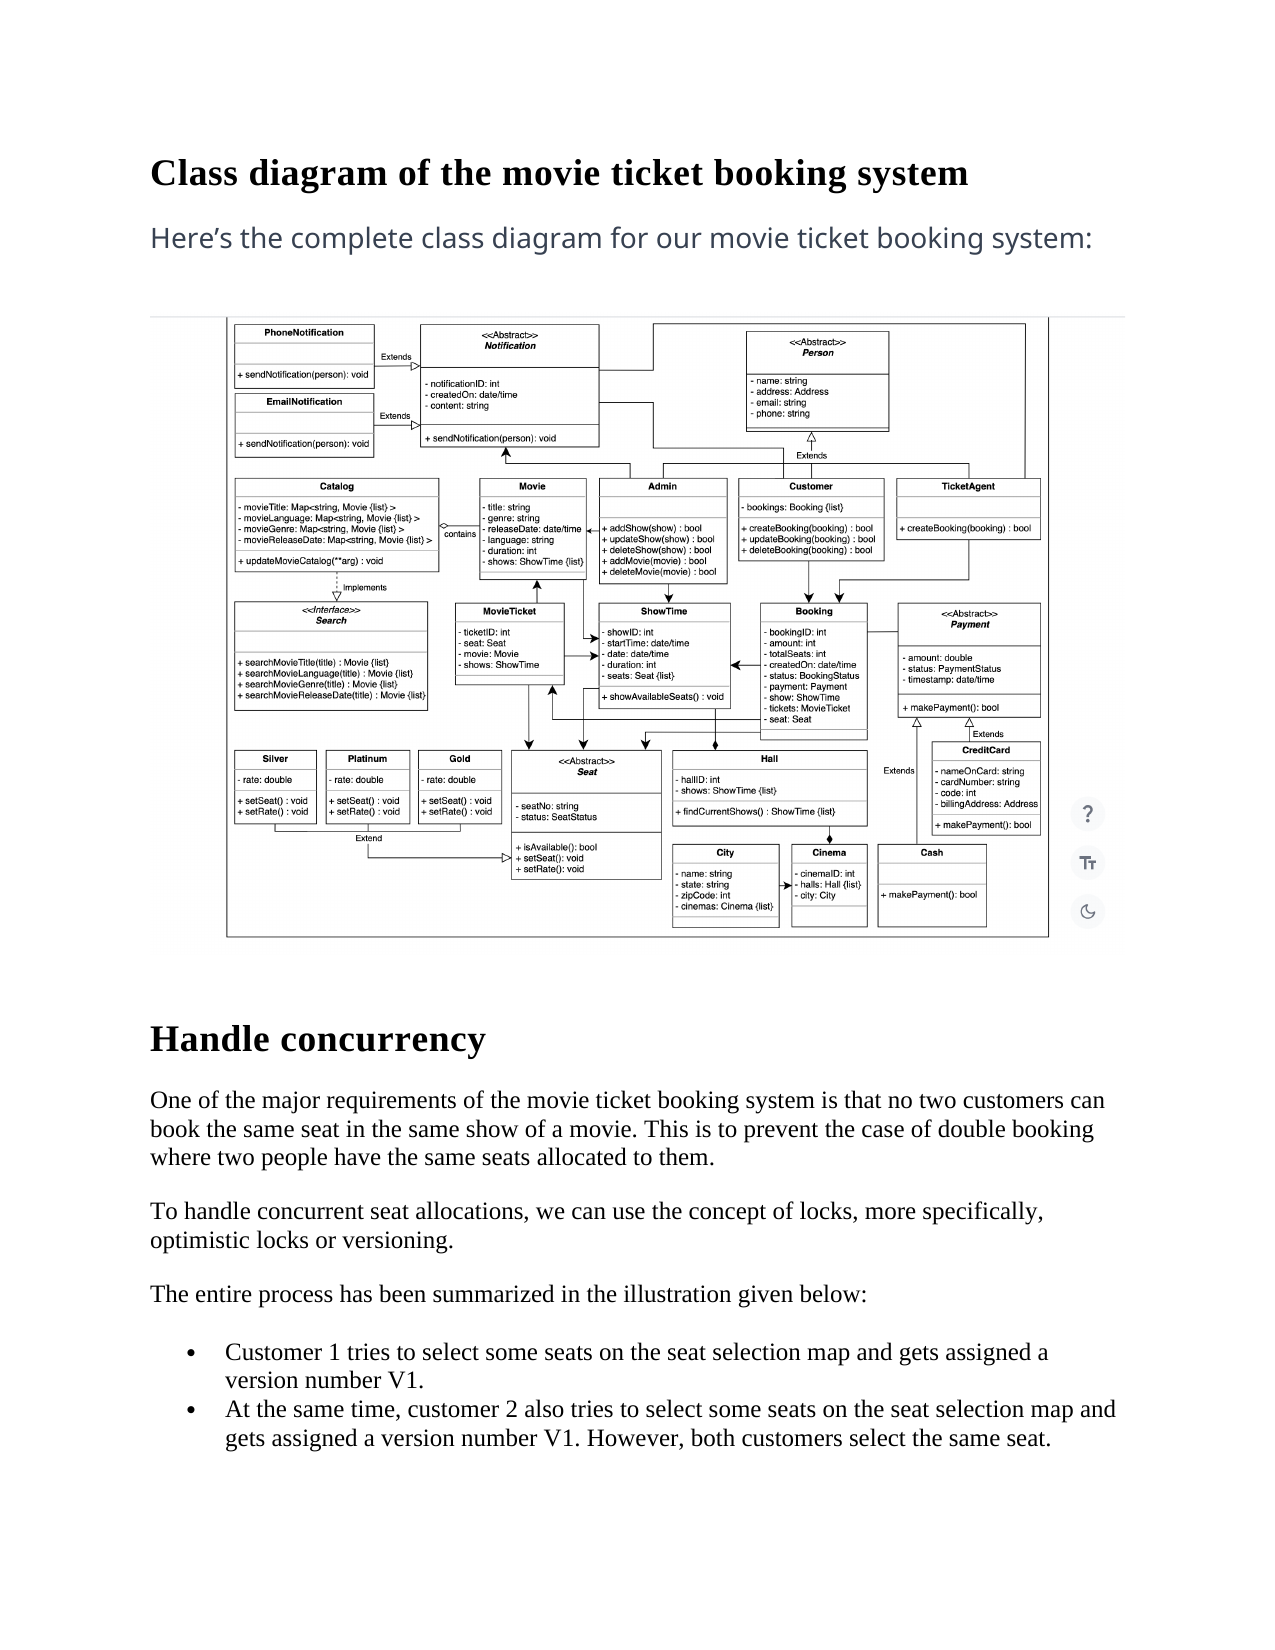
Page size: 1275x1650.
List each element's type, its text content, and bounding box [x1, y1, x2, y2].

list Customer 1 tries to select some seats on the seat selection map and gets assigned a version number V1. [187, 1337, 1125, 1394]
subtitle Class diagram of the movie ticket booking system [150, 150, 1125, 193]
list At the same time, customer 2 also tries to select some seats on the seat selection map and gets assigned a version number V1. However, both customers select the same seat. [187, 1394, 1125, 1452]
text To handle concurrent seat allocations, we can use the concept of locks, more specifically, optimistic locks or versioning. [150, 1196, 1125, 1254]
text Handle concurrency [150, 1017, 1125, 1060]
text Here’s the complete class diagram for our movie ticket booking system: [150, 218, 1125, 256]
picture [150, 312, 1125, 955]
text One of the major requirements of the movie ticket booking system is that no two customers can book the same seat in the same show of a movie. This is to prevent the case of double booking where two people have the same seats allocated to them. [150, 1085, 1125, 1171]
text The entire process has been summarized in the illustration given below: [150, 1279, 1125, 1307]
